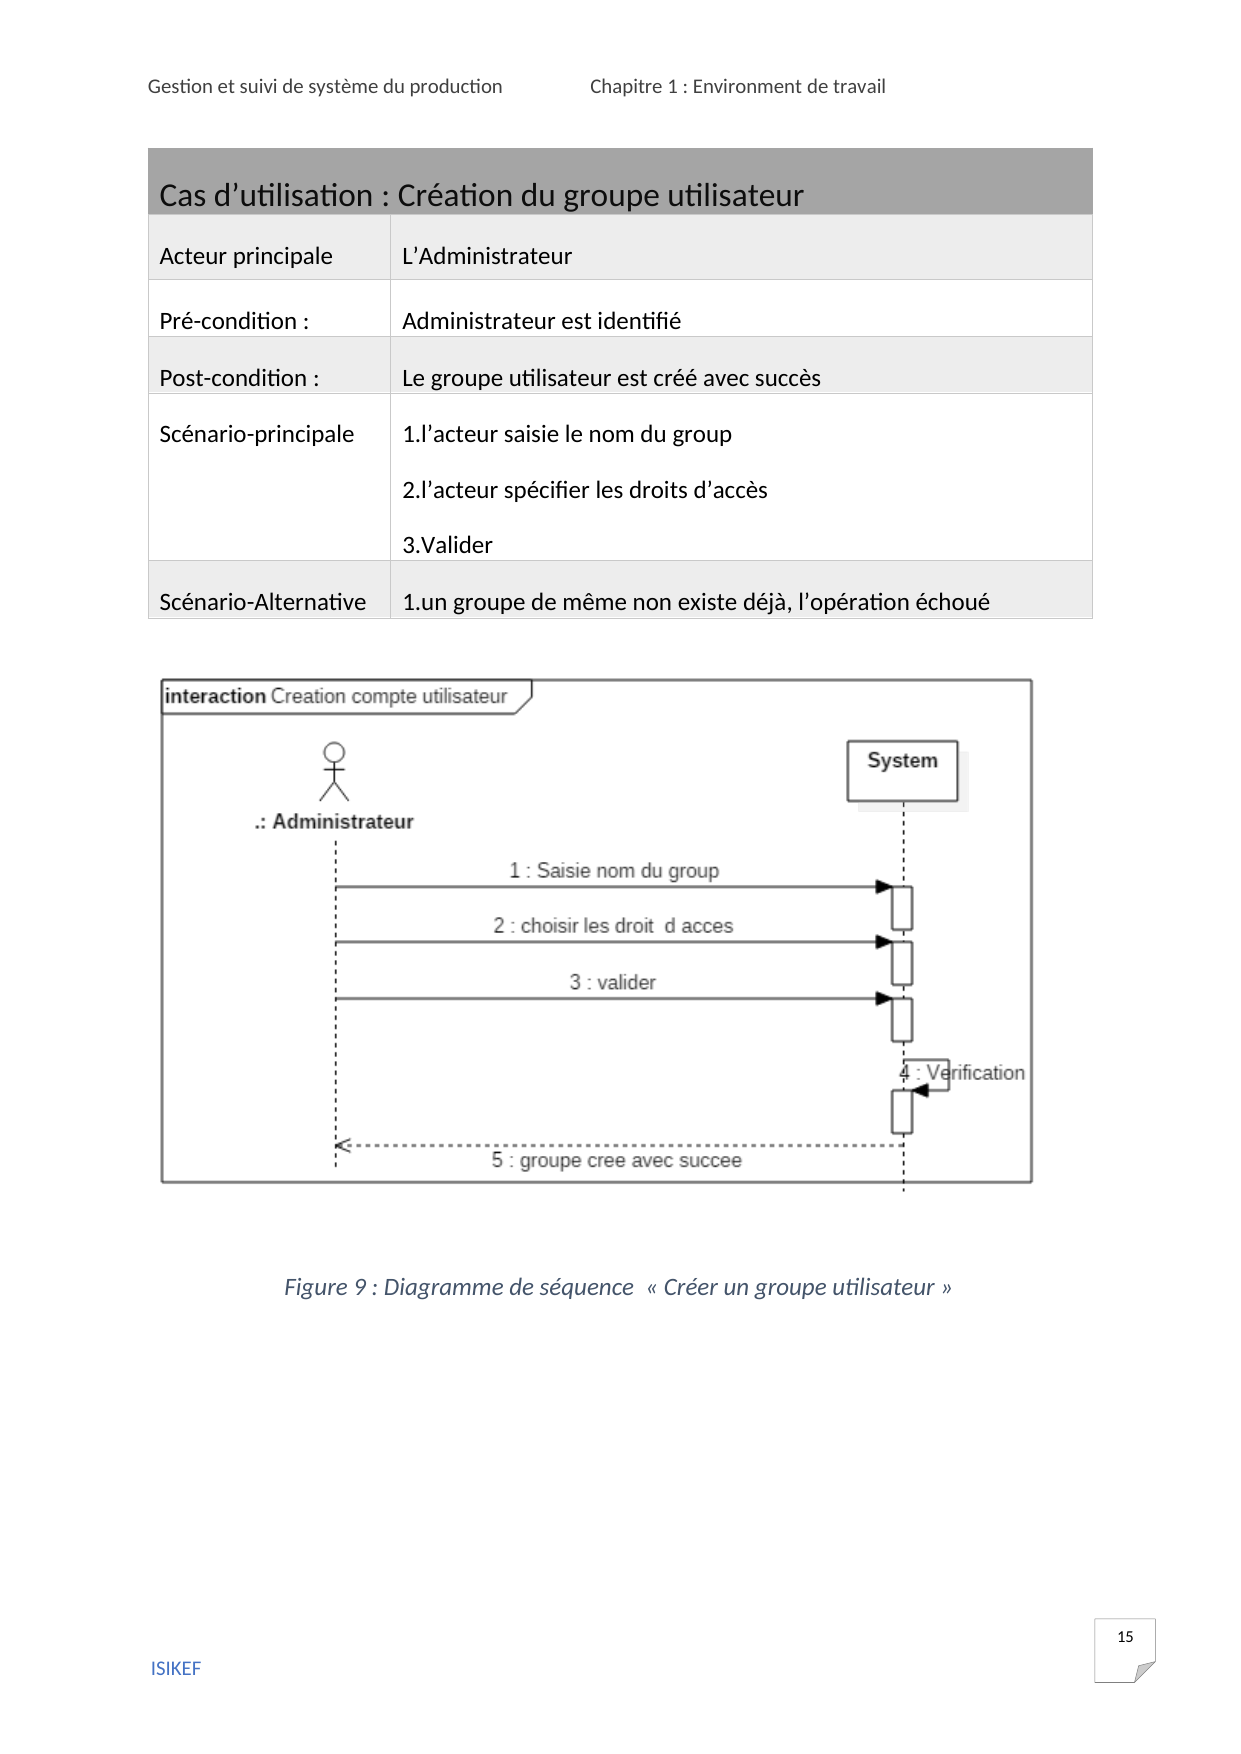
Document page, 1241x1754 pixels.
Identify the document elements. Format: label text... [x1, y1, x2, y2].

table_cell Pré-condition : [149, 280, 390, 336]
table_cell Scénario-Alternative [149, 561, 390, 617]
text Figure 9 : Diagramme de séquence « Créer un groupe utilisateur » [148, 1271, 1093, 1302]
table_cell L’Administrateur [391, 215, 1092, 279]
table_cell 1.un groupe de même non existe déjà, l’opération échoué [391, 561, 1092, 617]
table_cell Le groupe utilisateur est créé avec succès [391, 337, 1092, 392]
table_cell Administrateur est identifié [391, 280, 1092, 336]
table_cell Scénario-principale [149, 394, 390, 560]
table_header Cas d’utilisation : Création du groupe utilisateur [149, 149, 1092, 214]
table_cell Acteur principale [149, 215, 390, 279]
picture [147, 665, 1093, 1253]
table_cell 1.l’acteur saisie le nom du group 2.l’acteur spécifier les droits d’accès 3.Valider [391, 394, 1092, 560]
table_cell Post-condition : [149, 337, 390, 392]
